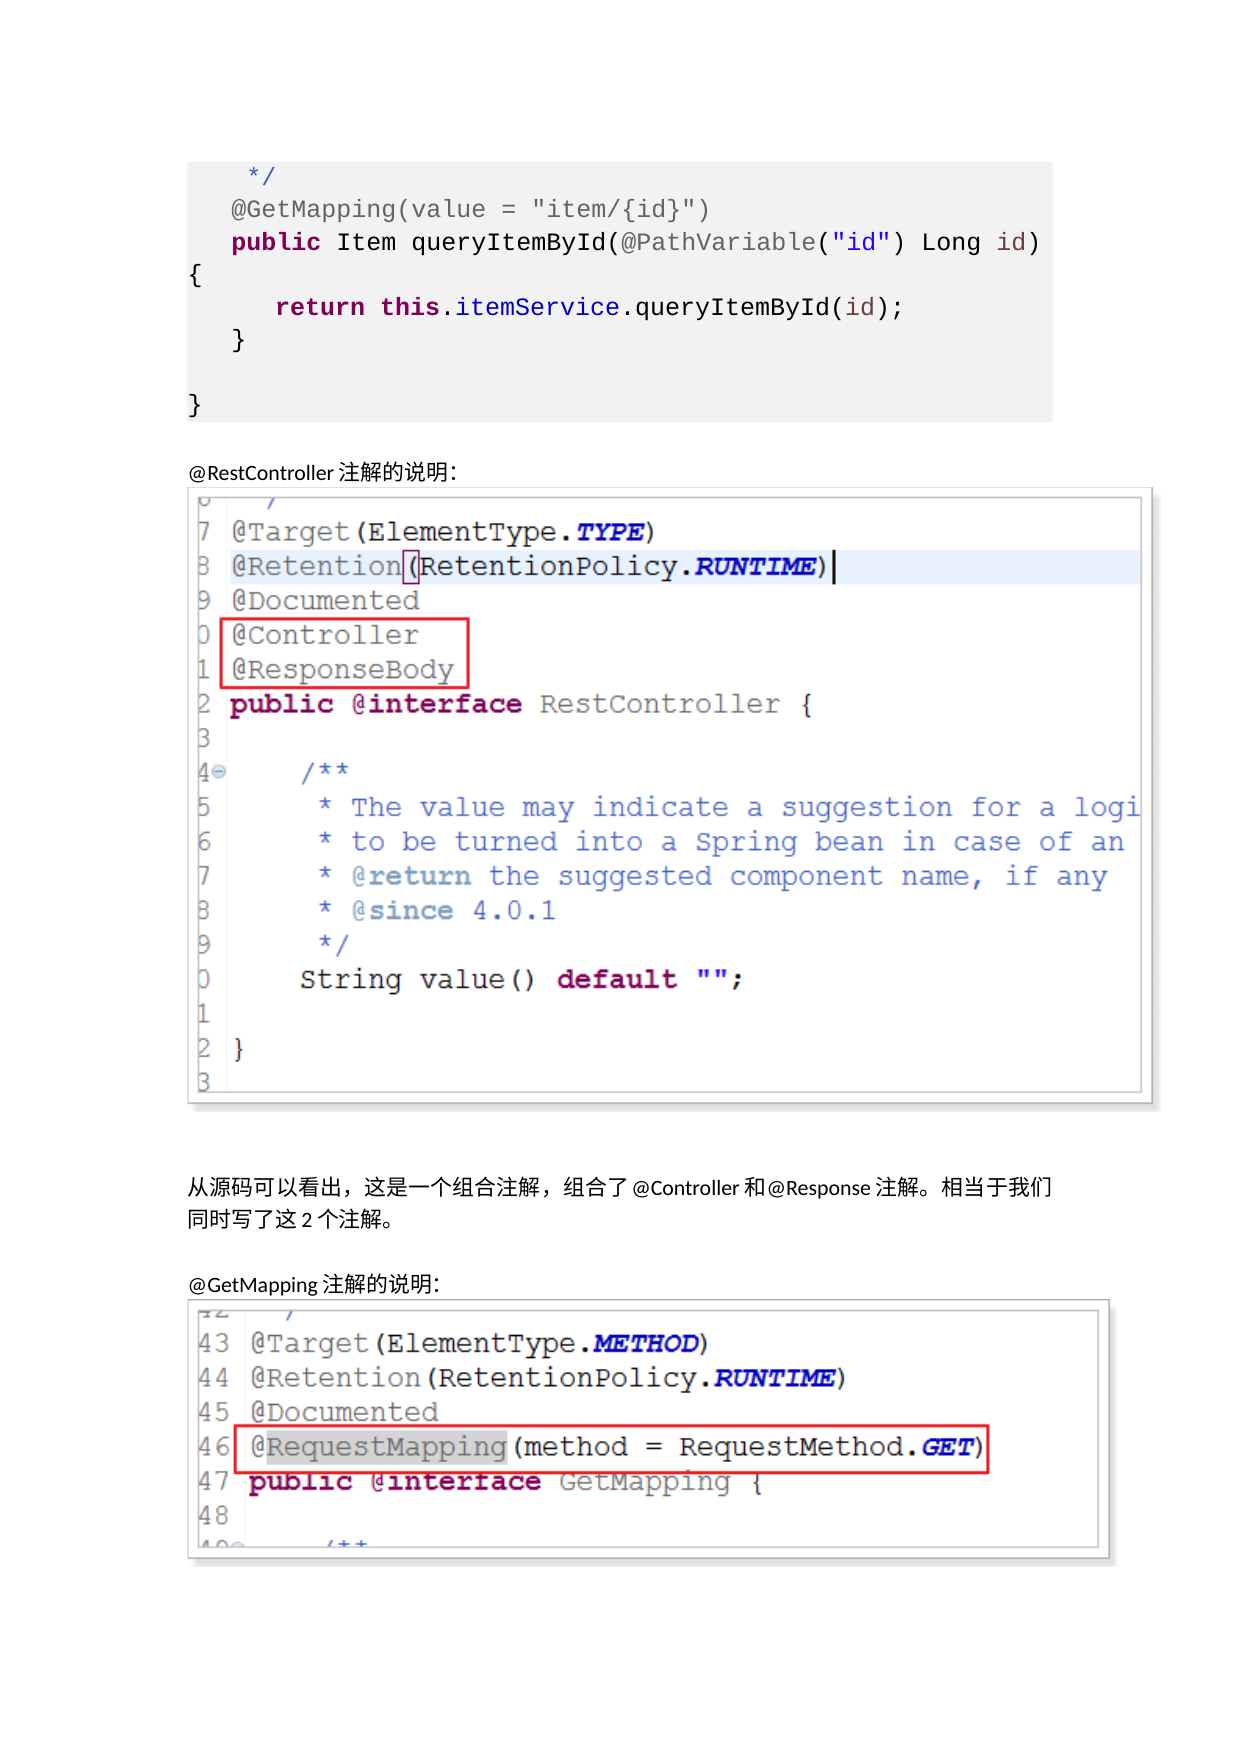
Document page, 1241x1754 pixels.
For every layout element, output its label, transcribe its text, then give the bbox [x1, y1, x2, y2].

text return this.itemService.queryItemById(id); [187, 292, 1053, 324]
picture [187, 487, 1161, 1112]
text } [187, 324, 1053, 357]
text 从源码可以看出，这是一个组合注解，组合了@Controller和@Response注解。相当于我们同时写了这2个注解。 [187, 1169, 1053, 1234]
picture [187, 1299, 1118, 1567]
text */ [187, 162, 1053, 194]
text public Item queryItemById(@PathVariable("id") Long id) { [187, 227, 1053, 292]
text @GetMapping注解的说明： [187, 1267, 1053, 1299]
text @GetMapping(value = "item/{id}") [187, 194, 1053, 227]
text } [187, 389, 1053, 422]
text @RestController注解的说明： [187, 454, 1053, 487]
